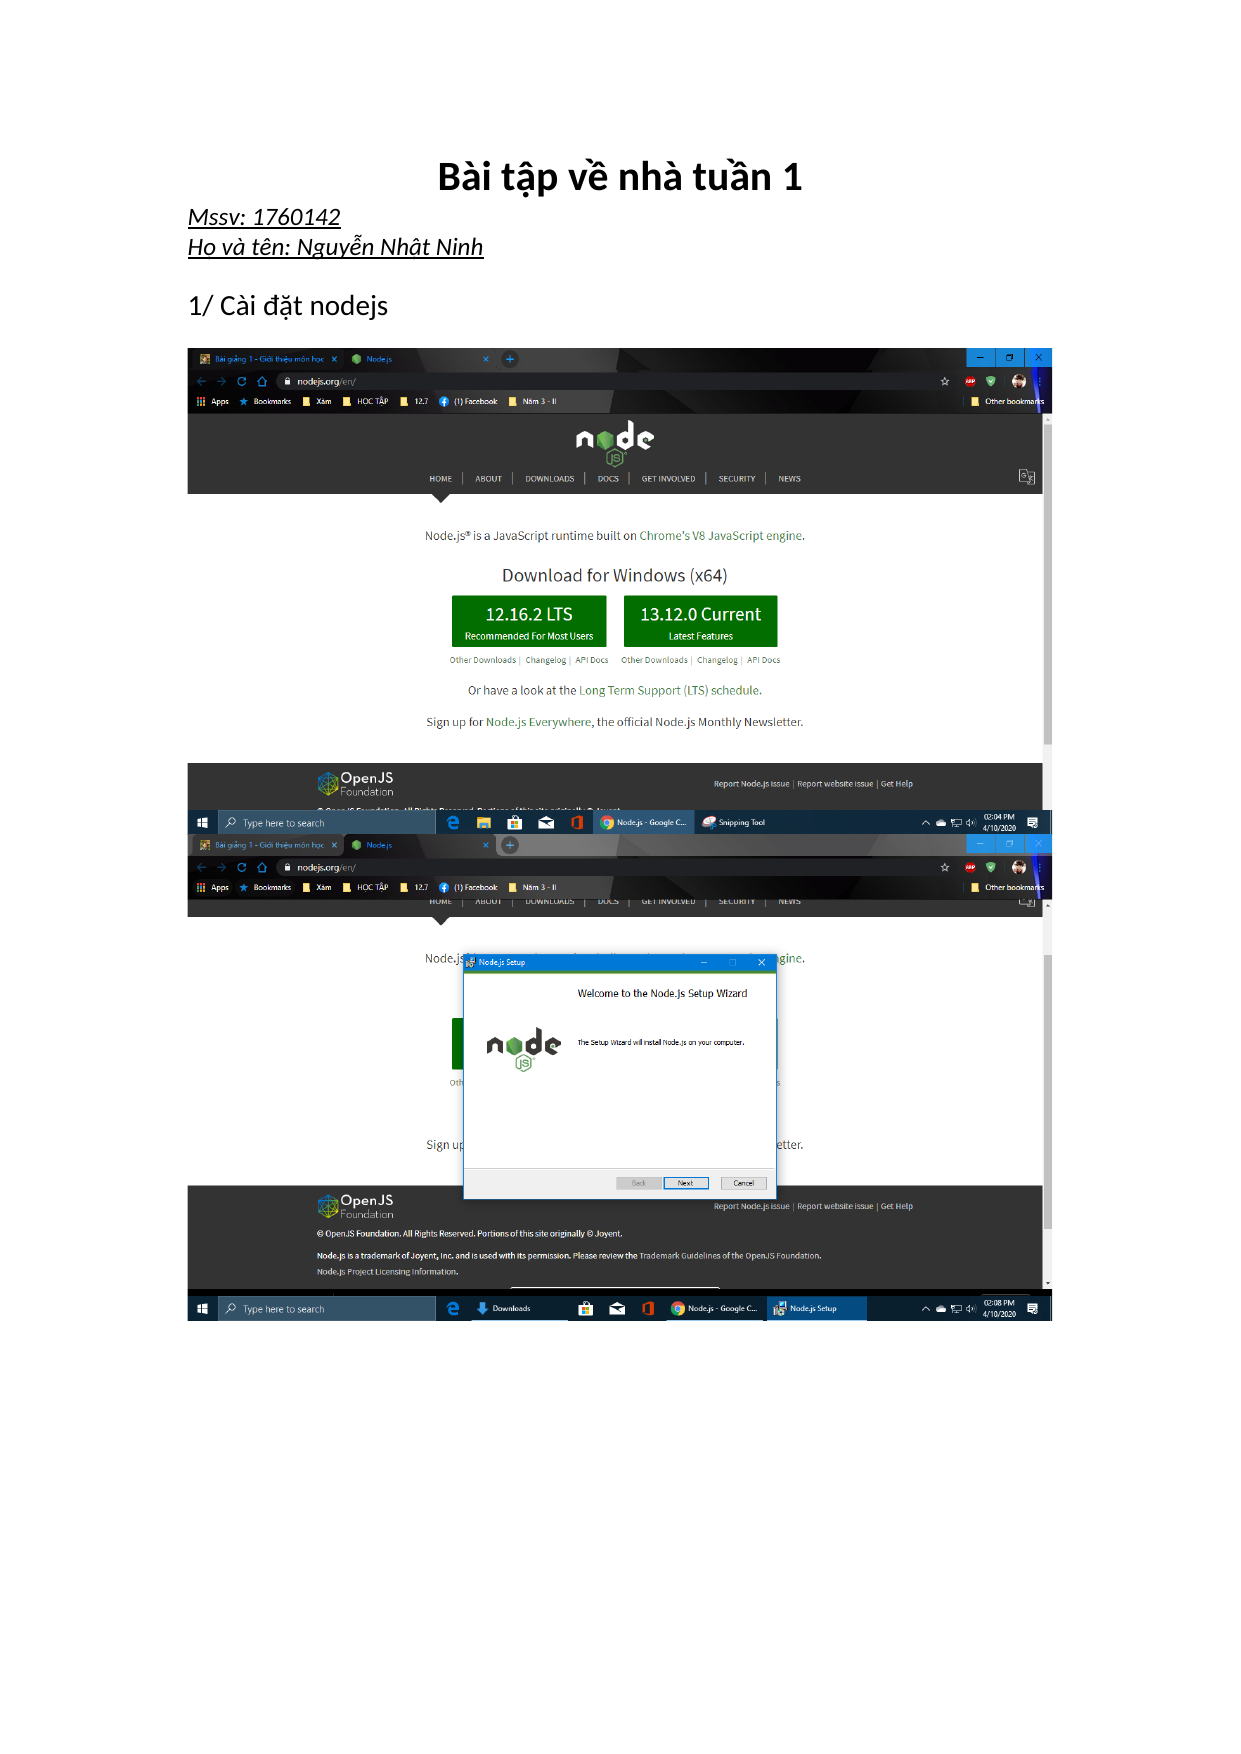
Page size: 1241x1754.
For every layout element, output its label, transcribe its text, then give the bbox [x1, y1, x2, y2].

text Họ và tên: Nguyễn Nhật Ninh [187, 231, 1053, 262]
picture [187, 348, 1053, 1321]
text Bài tập về nhà tuần 1 [187, 150, 1053, 201]
text Mssv: 1760142 [187, 201, 1053, 231]
text 1/ Cài đặt nodejs [187, 287, 1053, 323]
